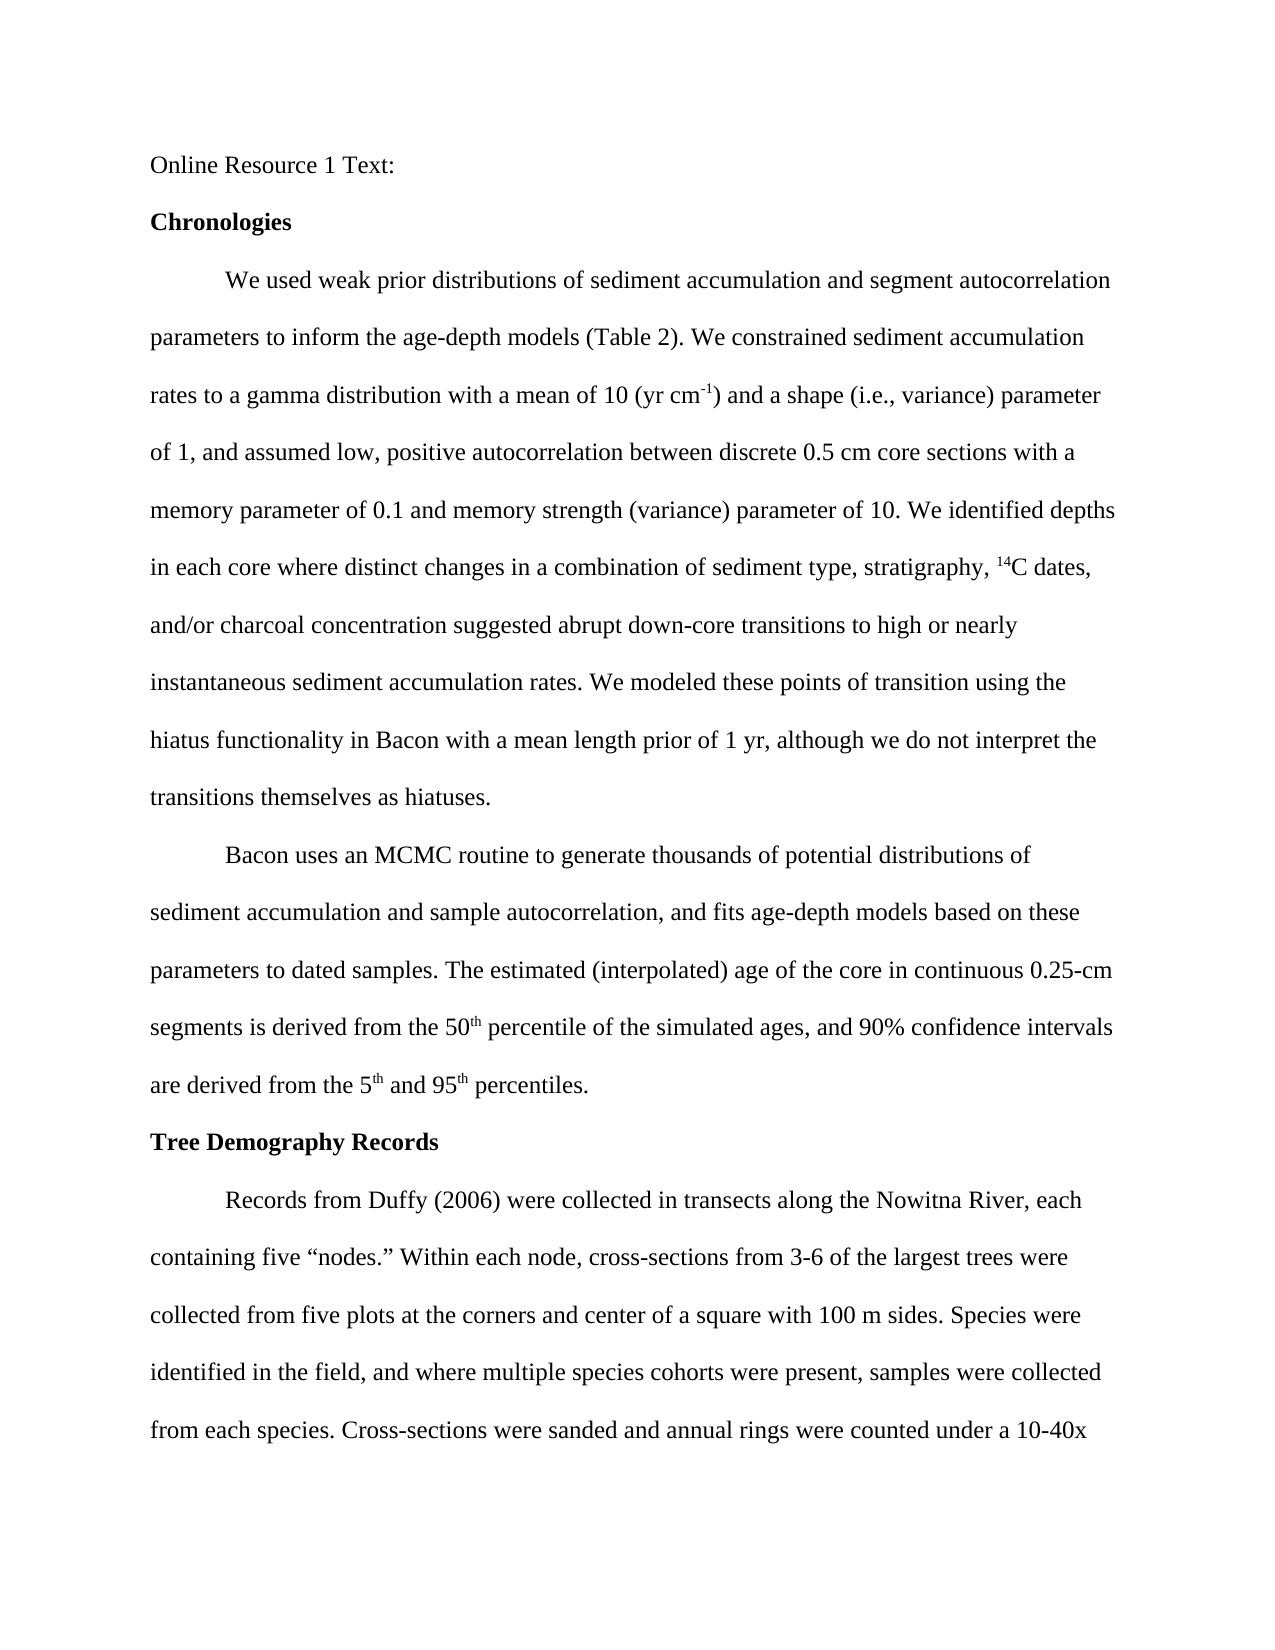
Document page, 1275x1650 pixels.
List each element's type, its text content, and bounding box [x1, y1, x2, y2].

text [150, 1185, 1125, 1444]
text We used weak prior distributions of sediment accumulation and segment autocorrelation parameters to inform the age-depth models (Table 2). We constrained sediment accumulation rates to a gamma distribution with a mean of 10 (yr cm-1) and a shape (i.e., variance) parameter of 1, and assumed low, positive autocorrelation between discrete 0.5 cm core sections with a memory parameter of 0.1 and memory strength (variance) parameter of 10. We identified depths in each core where distinct changes in a combination of sediment type, stratigraphy, 14C dates, and/or charcoal concentration suggested abrupt down-core transitions to high or nearly instantaneous sediment accumulation rates. We modeled these points of transition using the hiatus functionality in Bacon with a mean length prior of 1 yr, although we do not interpret the transitions themselves as hiatuses. [150, 265, 1125, 811]
text Bacon uses an MCMC routine to generate thousands of potential distributions of sediment accumulation and sample autocorrelation, and fits age-depth models based on these parameters to dated samples. The estimated (interpolated) age of the core in continuous 0.25-cm segments is derived from the 50th percentile of the simulated ages, and 90% confidence intervals are derived from the 5th and 95th percentiles. [150, 840, 1125, 1099]
text Tree Demography Records [150, 1127, 1125, 1156]
text Chronologies [150, 207, 1125, 236]
text Online Resource 1 Text: [150, 150, 1125, 179]
